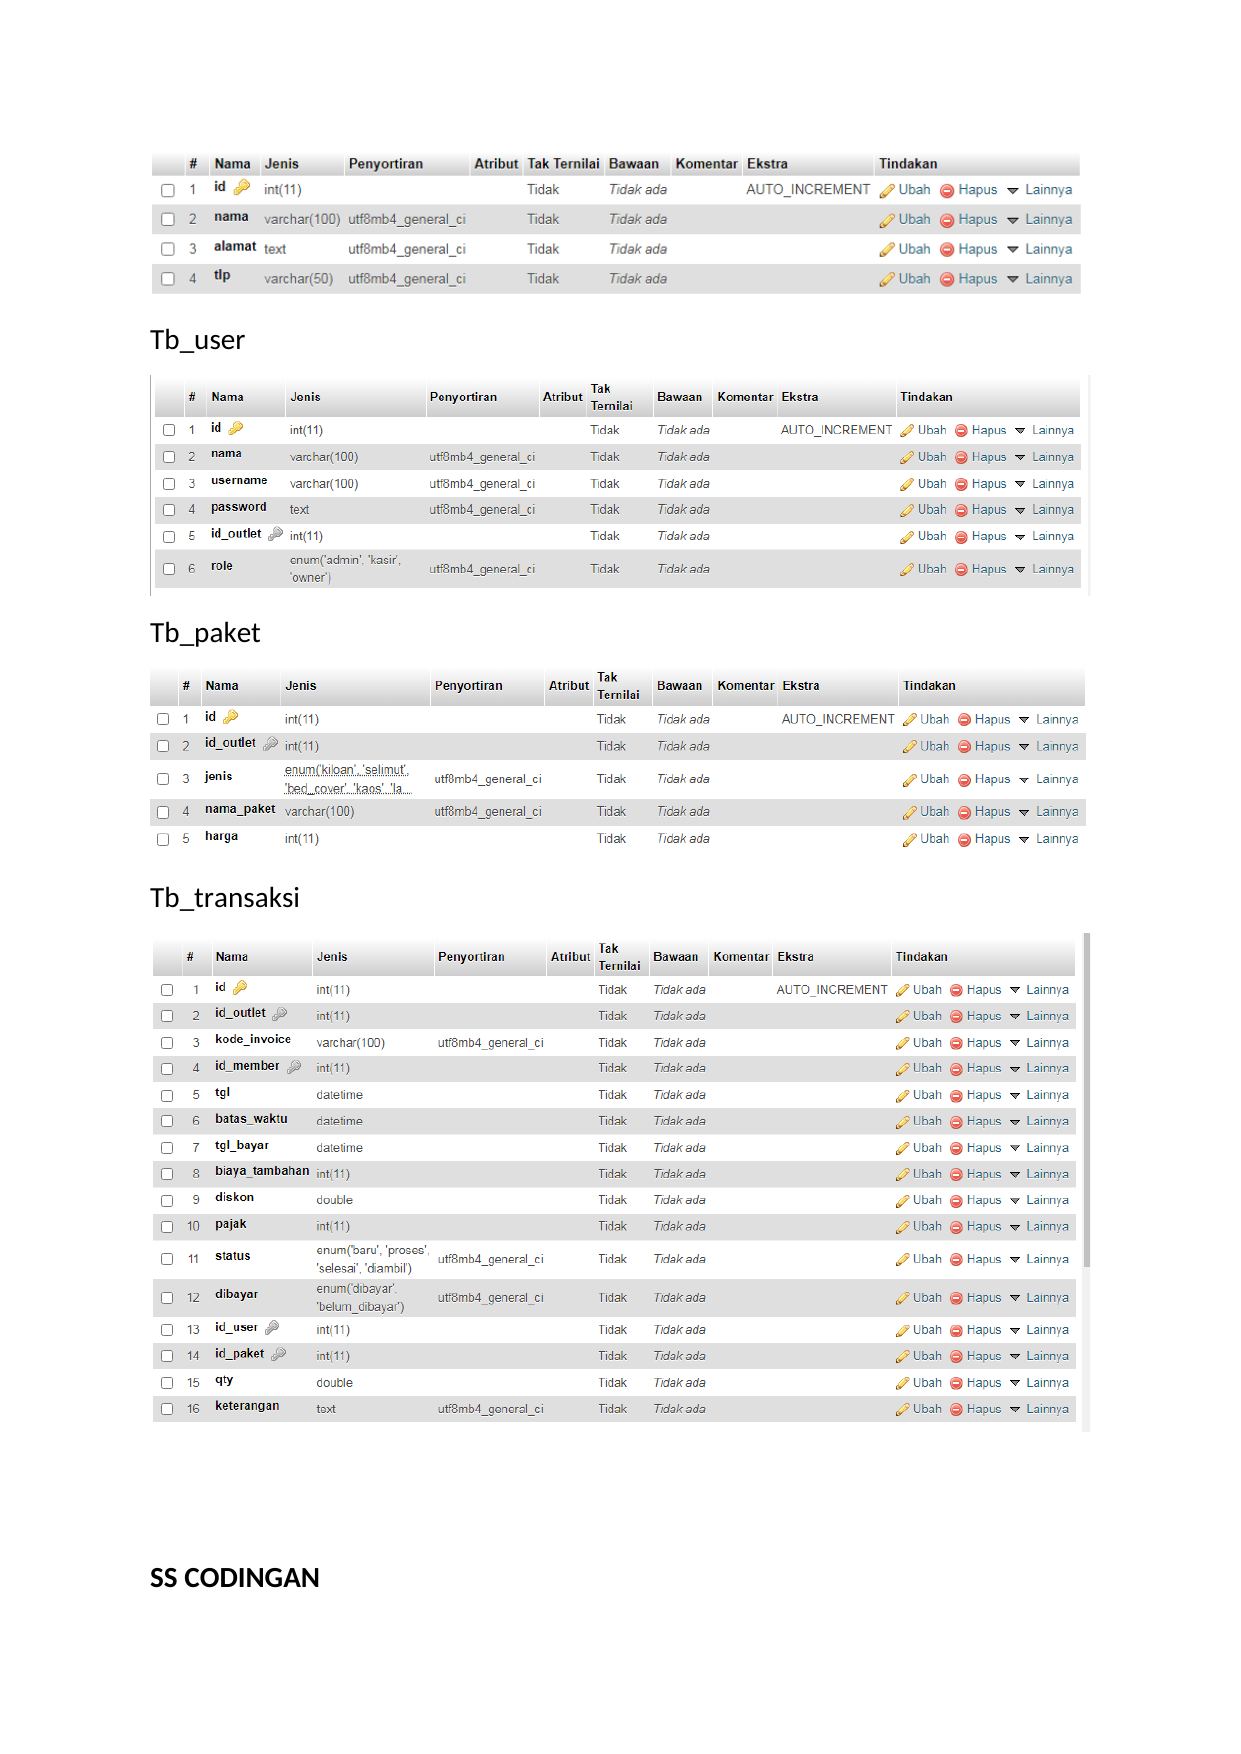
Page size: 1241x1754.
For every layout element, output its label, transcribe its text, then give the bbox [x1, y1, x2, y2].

picture [150, 150, 1091, 303]
picture [150, 933, 1091, 1432]
text Tb_transaksi [150, 879, 1090, 914]
picture [150, 668, 1091, 861]
text Tb_paket [150, 614, 1090, 650]
text SS CODINGAN [150, 1559, 1090, 1595]
picture [150, 375, 1091, 596]
text Tb_user [150, 321, 1090, 357]
